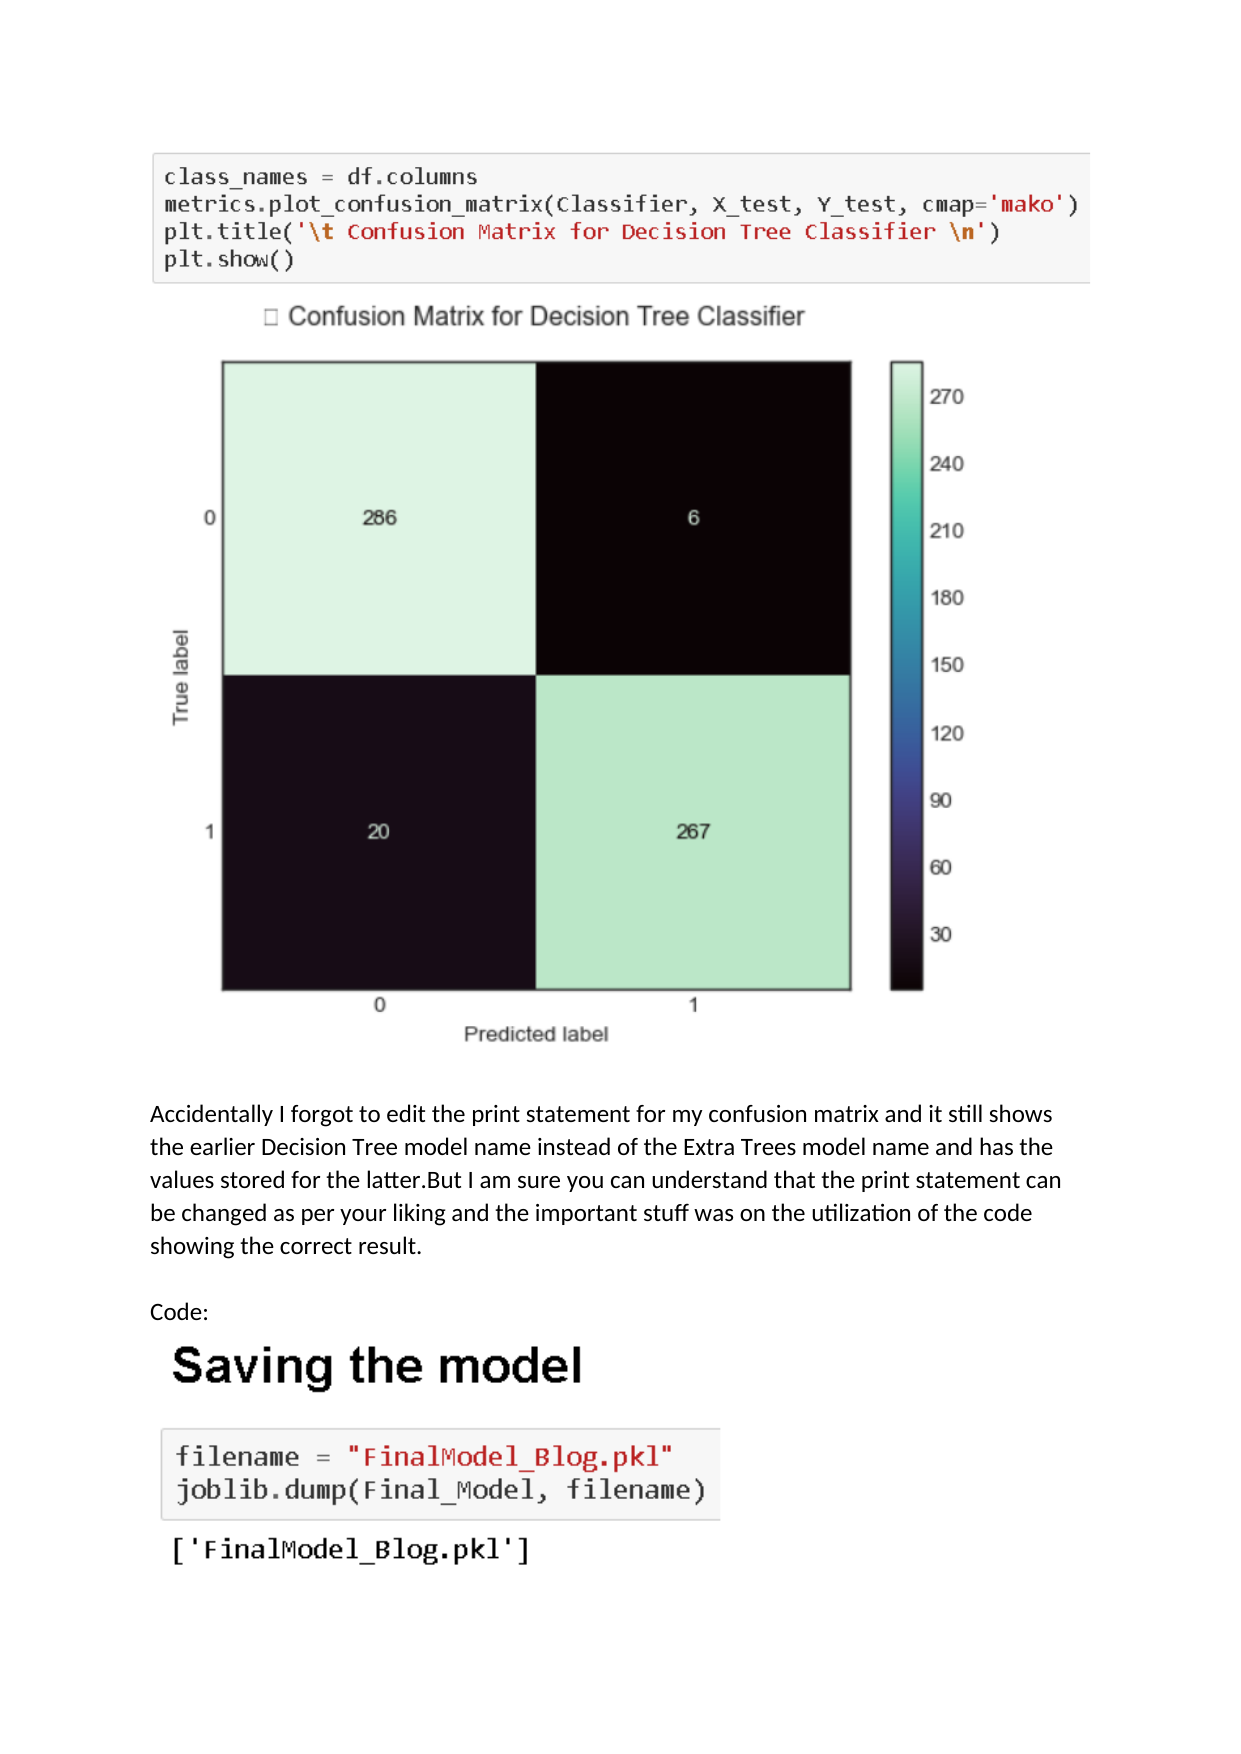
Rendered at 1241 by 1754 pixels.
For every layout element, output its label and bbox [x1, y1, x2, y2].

picture [150, 1328, 721, 1579]
text [150, 1063, 1090, 1578]
picture [150, 150, 1091, 1063]
